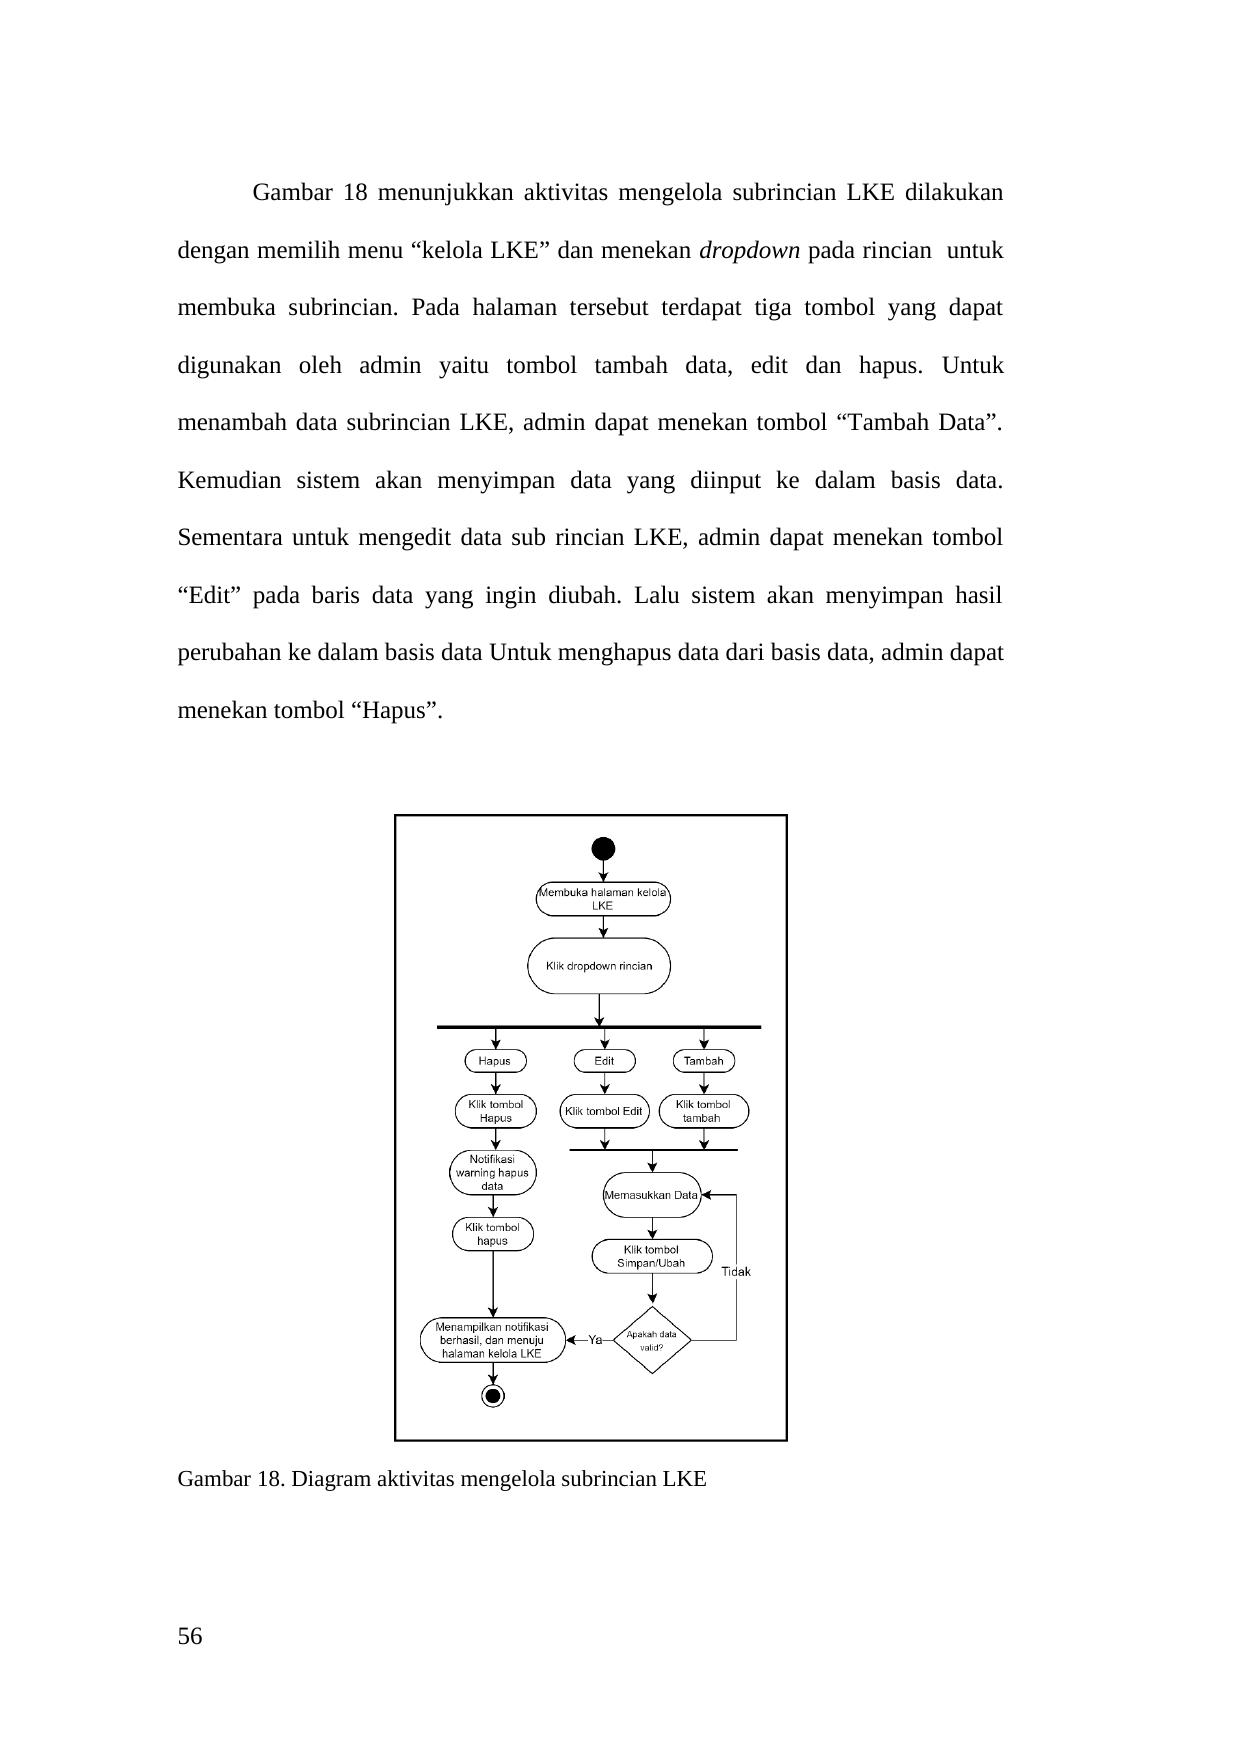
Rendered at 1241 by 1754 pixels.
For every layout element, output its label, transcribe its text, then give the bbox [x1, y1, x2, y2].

text Gambar 18 menunjukkan aktivitas mengelola subrincian LKE dilakukan dengan memilih menu “kelola LKE” dan menekan dropdown pada rincian untuk membuka subrincian. Pada halaman tersebut terdapat tiga tombol yang dapat digunakan oleh admin yaitu tombol tambah data, edit dan hapus. Untuk menambah data subrincian LKE, admin dapat menekan tombol “Tambah Data”. Kemudian sistem akan menyimpan data yang diinput ke dalam basis data. Sementara untuk mengedit data sub rincian LKE, admin dapat menekan tombol “Edit” pada baris data yang ingin diubah. Lalu sistem akan menyimpan hasil perubahan ke dalam basis data Untuk menghapus data dari basis data, admin dapat menekan tombol “Hapus”. [177, 177, 1004, 723]
picture [382, 802, 799, 1452]
text Gambar 18. Diagram aktivitas mengelola subrincian LKE [177, 1465, 1004, 1491]
